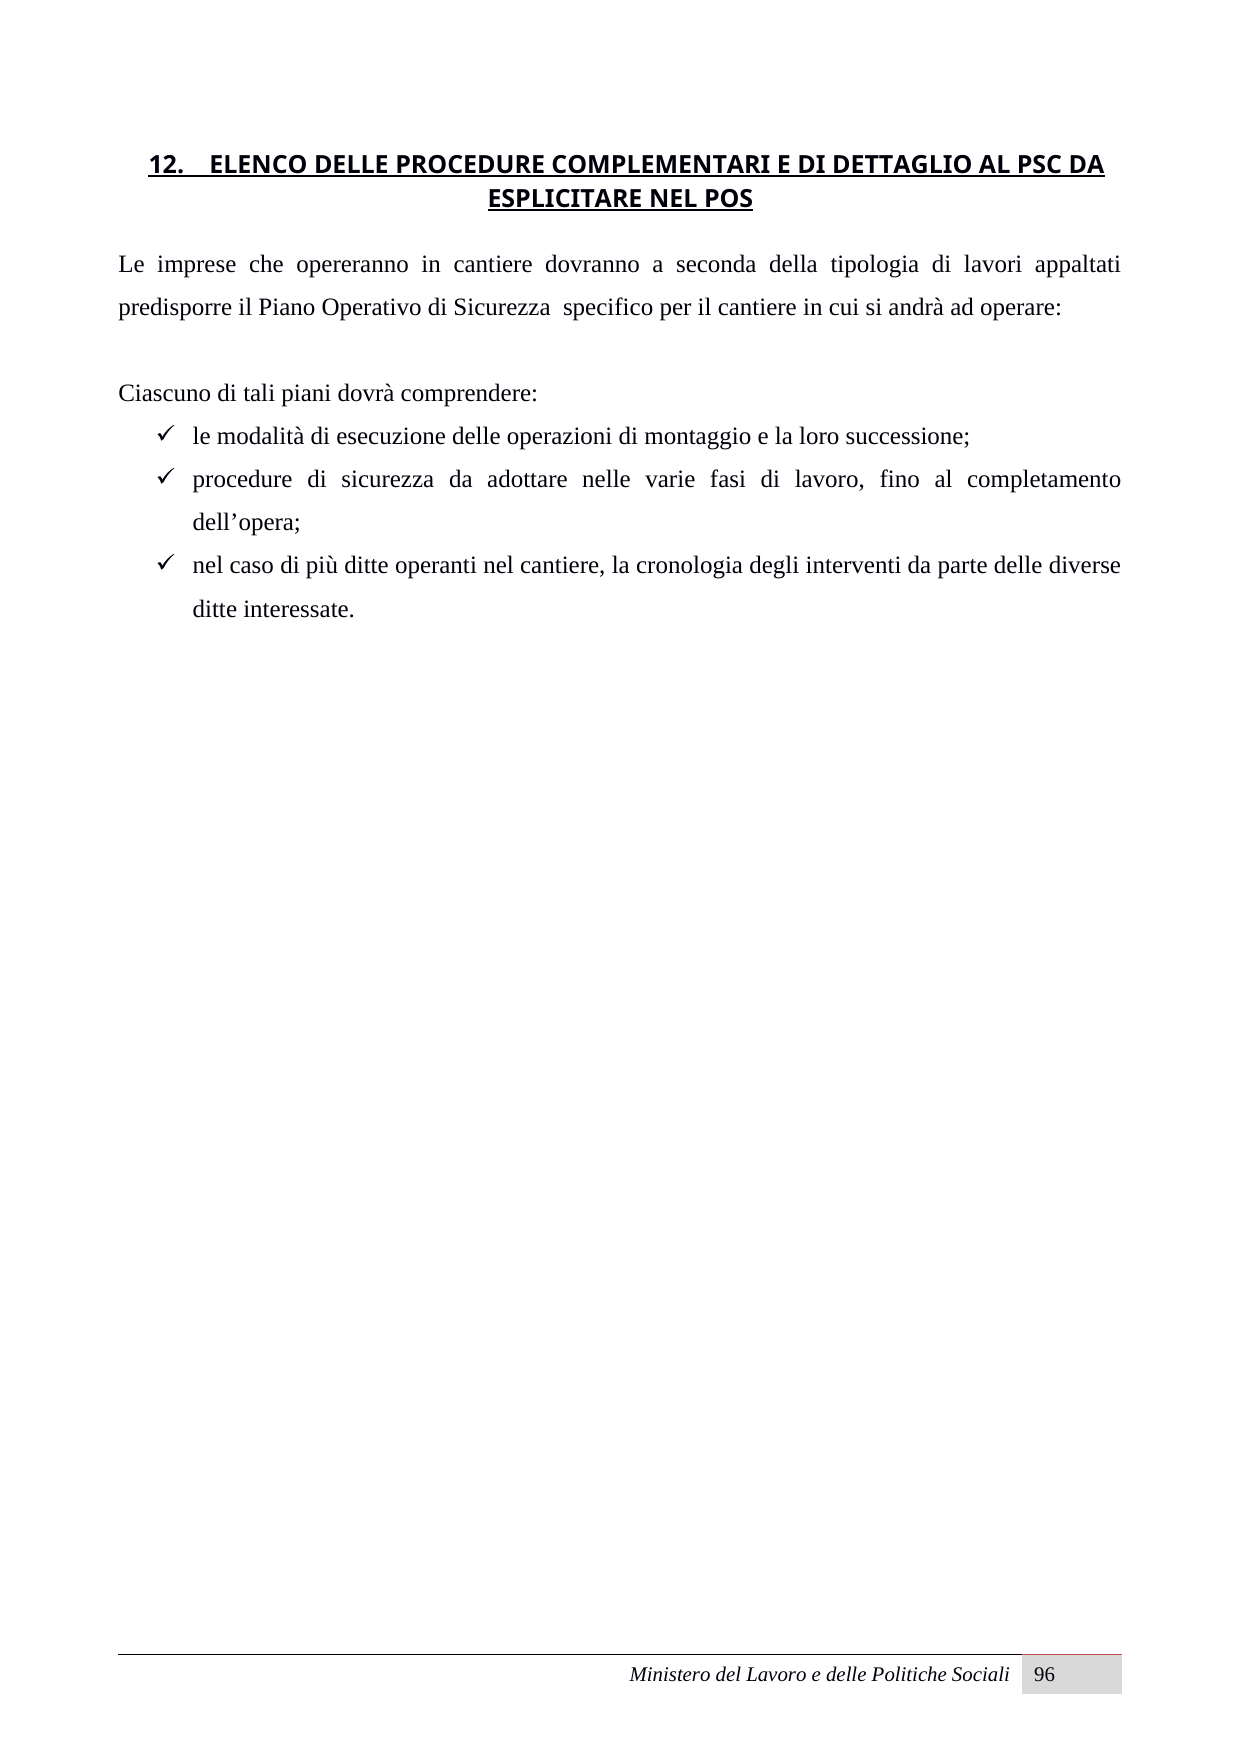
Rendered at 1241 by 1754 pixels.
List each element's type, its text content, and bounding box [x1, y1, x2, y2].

text Le imprese che opereranno in cantiere dovranno a seconda della tipologia di lavori appaltati predisporre il Piano Operativo di Sicurezza specifico per il cantiere in cui si andrà ad operare: [118, 249, 1122, 321]
list procedure di sicurezza da adottare nelle varie fasi di lavoro, fino al completamento dell’opera; [155, 464, 1122, 536]
list le modalità di esecuzione delle operazioni di montaggio e la loro successione; [155, 421, 1122, 450]
list nel caso di più ditte operanti nel cantiere, la cronologia degli interventi da parte delle diverse ditte interessate. [155, 551, 1122, 622]
subtitle 12. Elenco delle procedure complementari e di dettaglio al PSC da esplicitare nel POS [118, 147, 1122, 215]
text Ciascuno di tali piani dovrà comprendere: [118, 378, 1122, 407]
